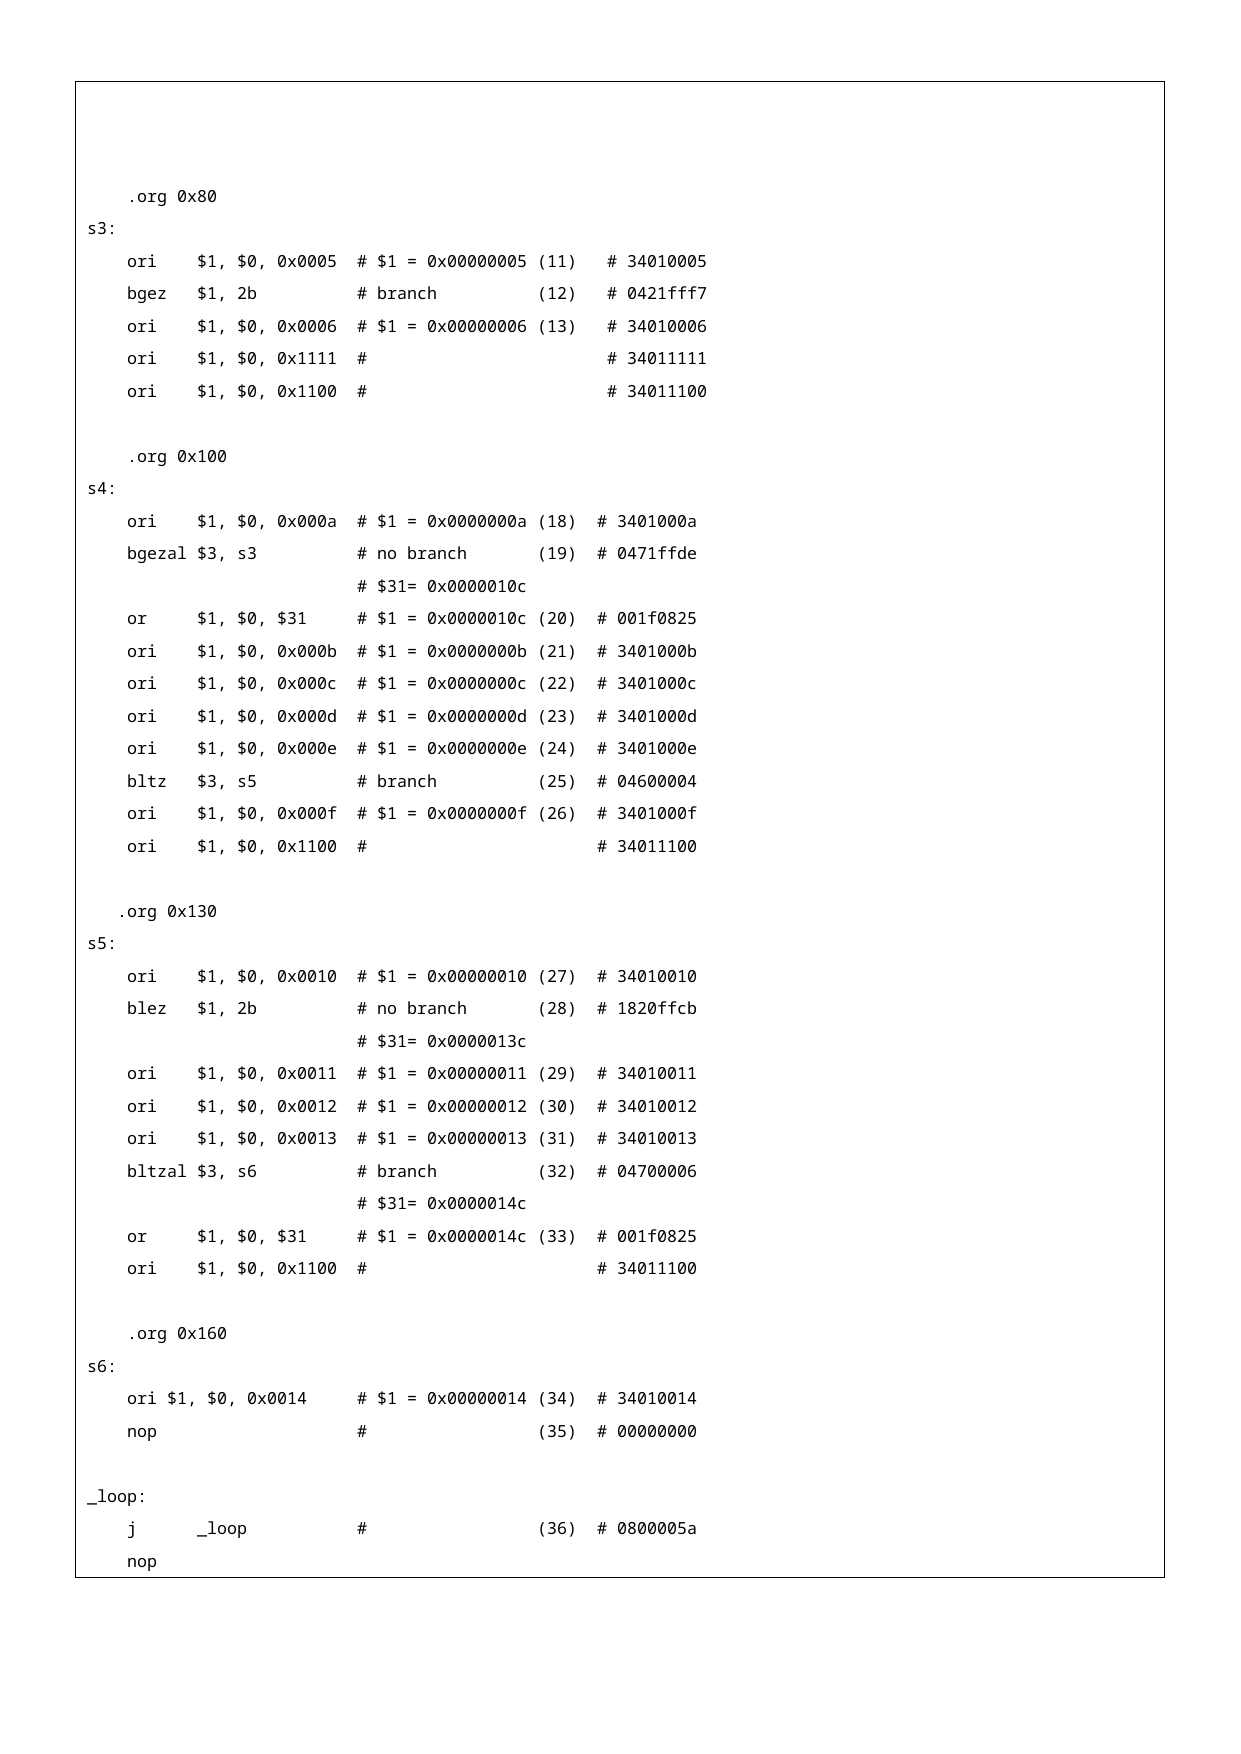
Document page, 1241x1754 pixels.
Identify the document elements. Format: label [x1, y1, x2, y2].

table_header [76, 82, 1164, 1577]
